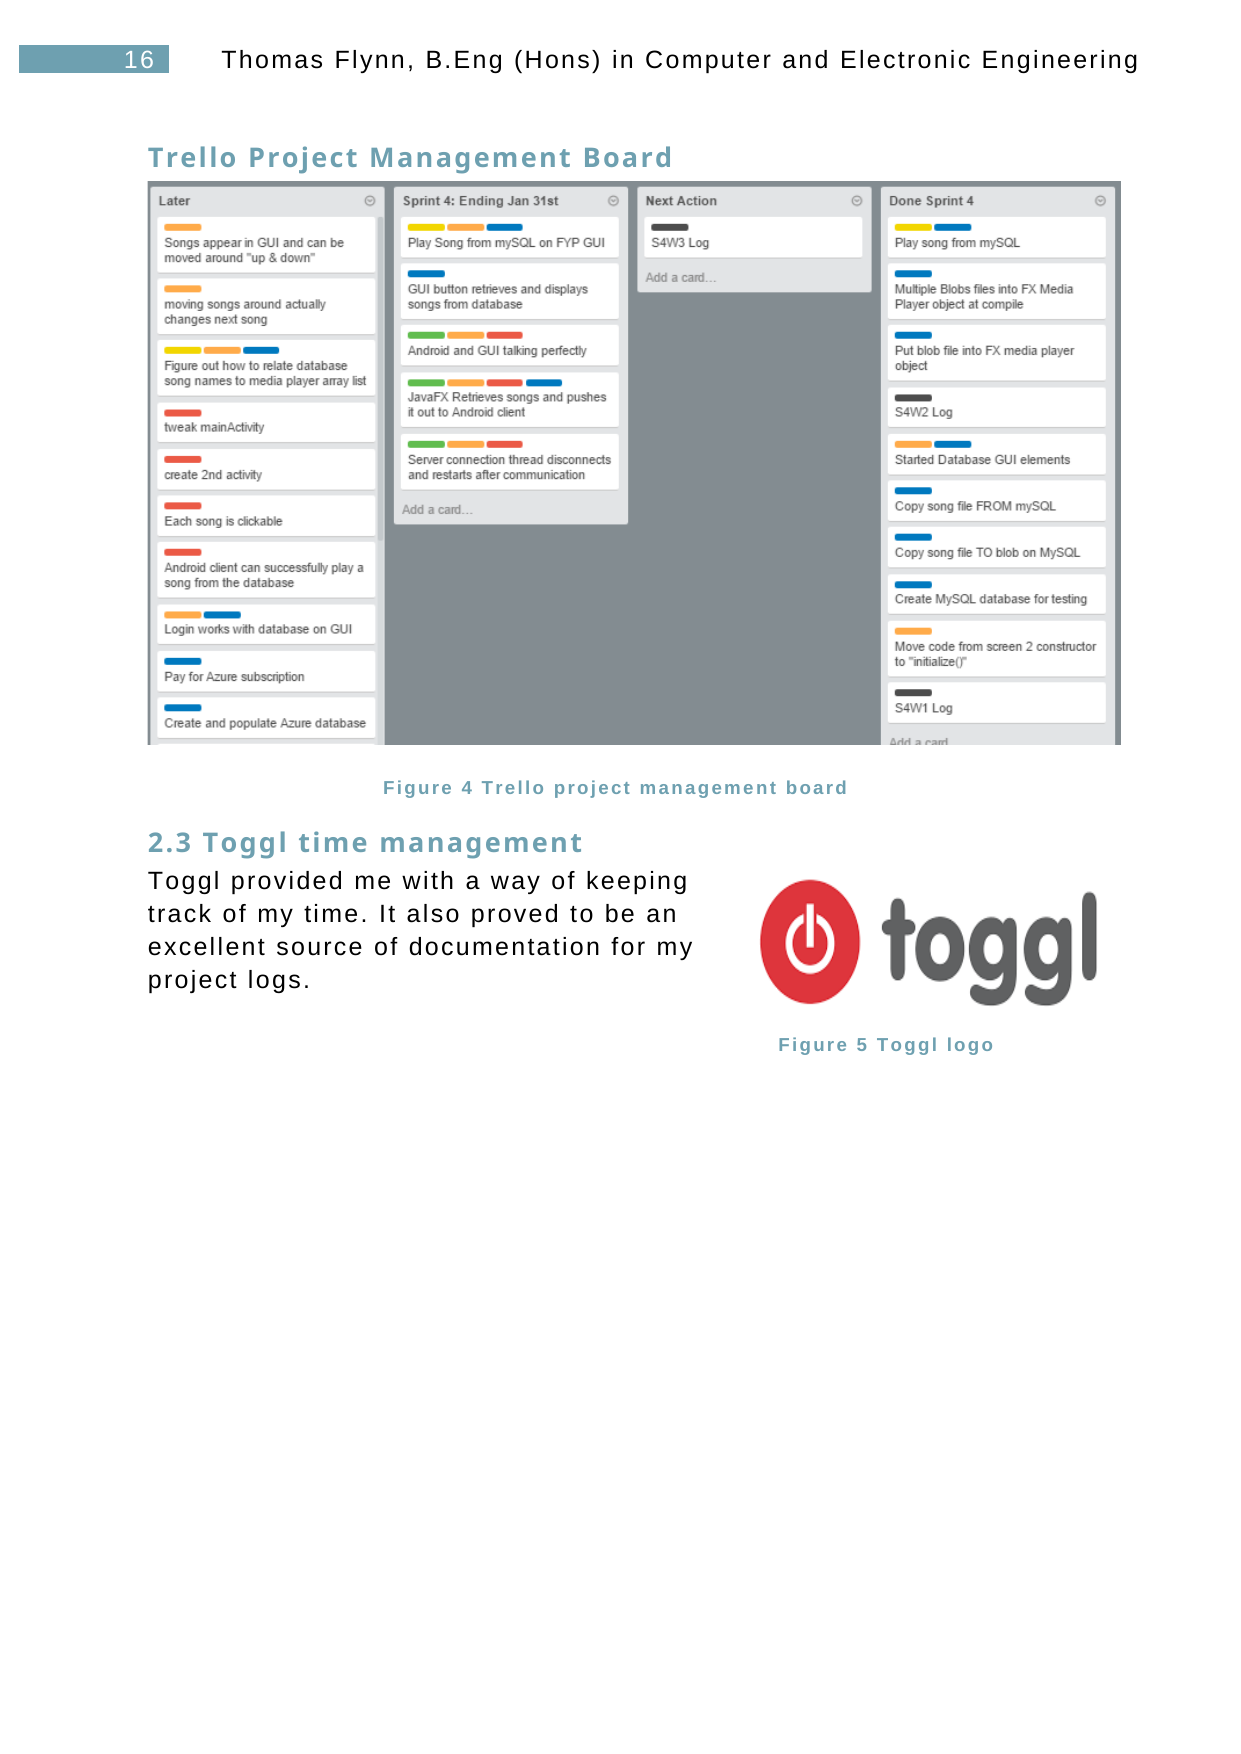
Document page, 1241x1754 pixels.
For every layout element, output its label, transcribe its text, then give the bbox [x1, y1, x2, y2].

text Toggl provided me with a way of keeping track of my time. It also proved to be an excellent source of documentation for my project logs. [148, 866, 720, 994]
picture [147, 181, 1121, 745]
subtitle Trello Project Management Board [148, 139, 1122, 176]
picture [720, 840, 1143, 1050]
subtitle 2.3 Toggl time management [148, 824, 1122, 861]
